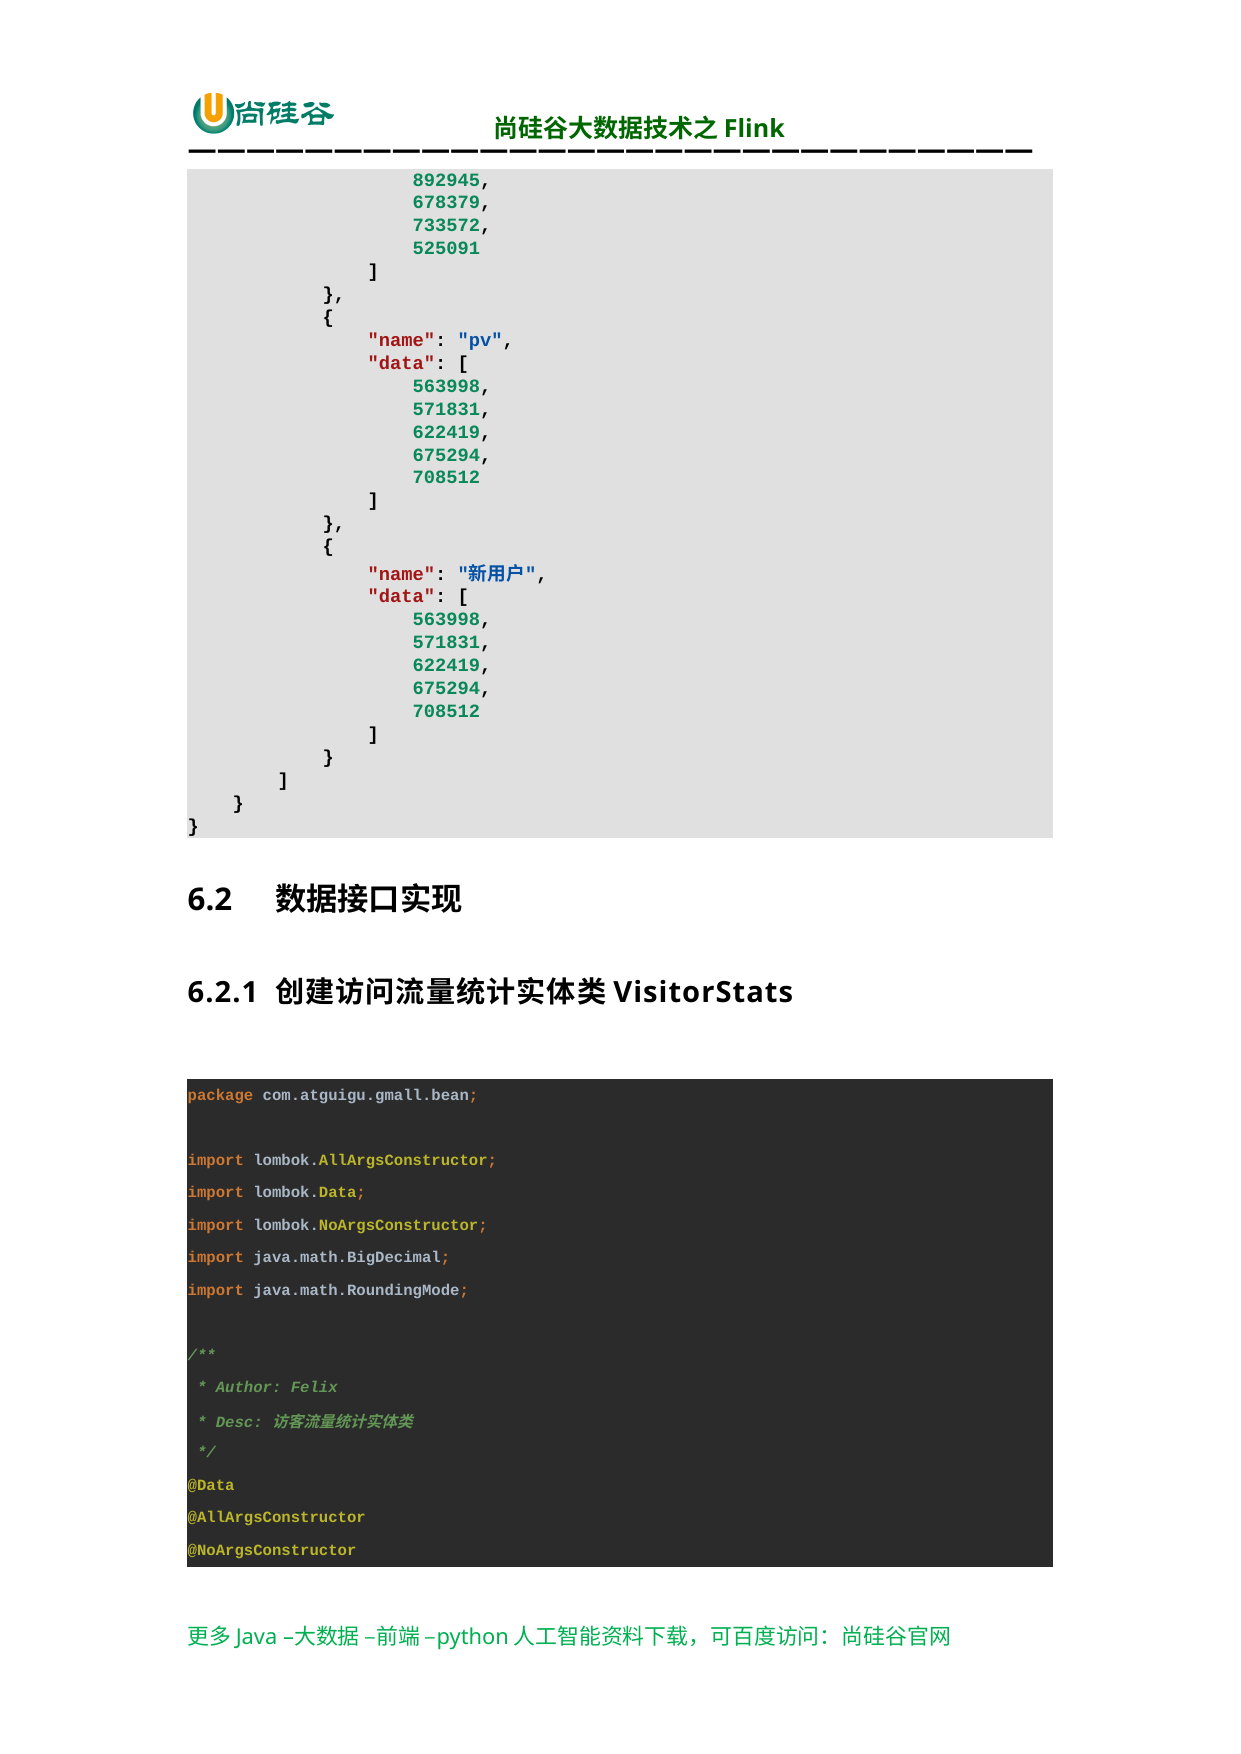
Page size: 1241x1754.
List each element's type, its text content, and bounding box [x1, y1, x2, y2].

text 563998, [187, 608, 1053, 631]
text 622419, [187, 654, 1053, 677]
text ] [187, 769, 1053, 792]
text ] [187, 260, 1053, 283]
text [187, 1112, 1053, 1567]
subtitle 数据接口实现 [187, 865, 1053, 930]
text 525091 [187, 237, 1053, 260]
text 708512 [187, 700, 1053, 723]
text } [187, 746, 1053, 769]
text "data": [ [187, 586, 1053, 608]
text }, [187, 512, 1053, 535]
text { [187, 306, 1053, 329]
text 563998, [187, 375, 1053, 398]
text 733572, [187, 214, 1053, 237]
text } [187, 815, 1053, 838]
text package com.atguigu.gmall.bean; [187, 1079, 1053, 1112]
text 892945, [187, 169, 1053, 192]
text ] [187, 489, 1053, 512]
text }, [187, 283, 1053, 306]
picture [187, 88, 338, 138]
text 622419, [187, 421, 1053, 444]
text 571831, [187, 398, 1053, 421]
text "name": "pv", [187, 329, 1053, 352]
text "name": "新用户", [187, 558, 1053, 586]
text 678379, [187, 192, 1053, 214]
text { [187, 535, 1053, 558]
text 675294, [187, 677, 1053, 700]
text 708512 [187, 467, 1053, 489]
text 675294, [187, 444, 1053, 467]
text 571831, [187, 631, 1053, 654]
text } [187, 792, 1053, 815]
text ] [187, 723, 1053, 746]
subtitle 创建访问流量统计实体类VisitorStats [187, 957, 1053, 1022]
text "data": [ [187, 352, 1053, 375]
